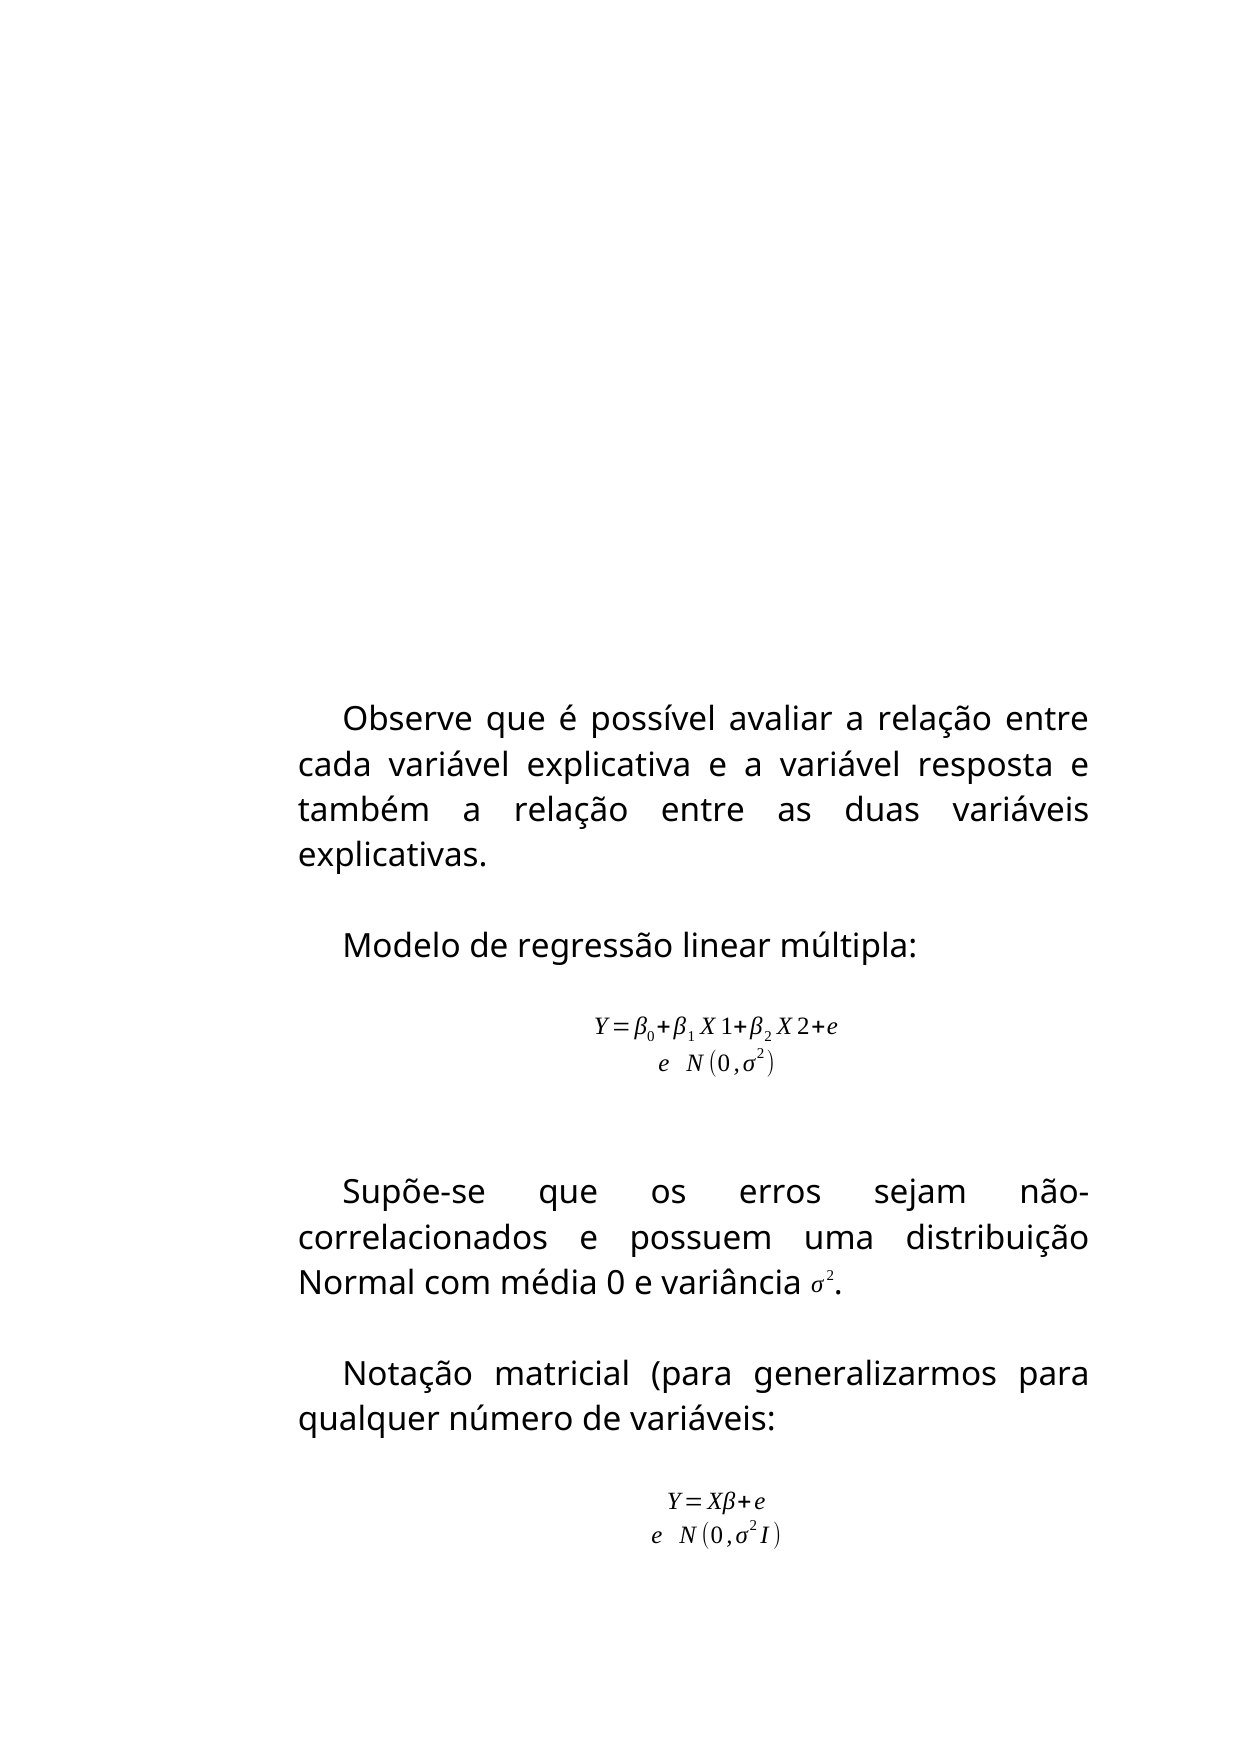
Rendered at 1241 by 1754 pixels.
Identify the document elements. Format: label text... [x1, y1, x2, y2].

list Notação matricial (para generalizarmos para qualquer número de variáveis: [298, 1350, 1090, 1441]
list Observe que é possível avaliar a relação entre cada variável explicativa e a variável resposta e também a relação entre as duas variáveis explicativas. [298, 695, 1090, 877]
list Modelo de regressão linear múltipla: [298, 922, 1090, 967]
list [298, 1168, 1090, 1304]
